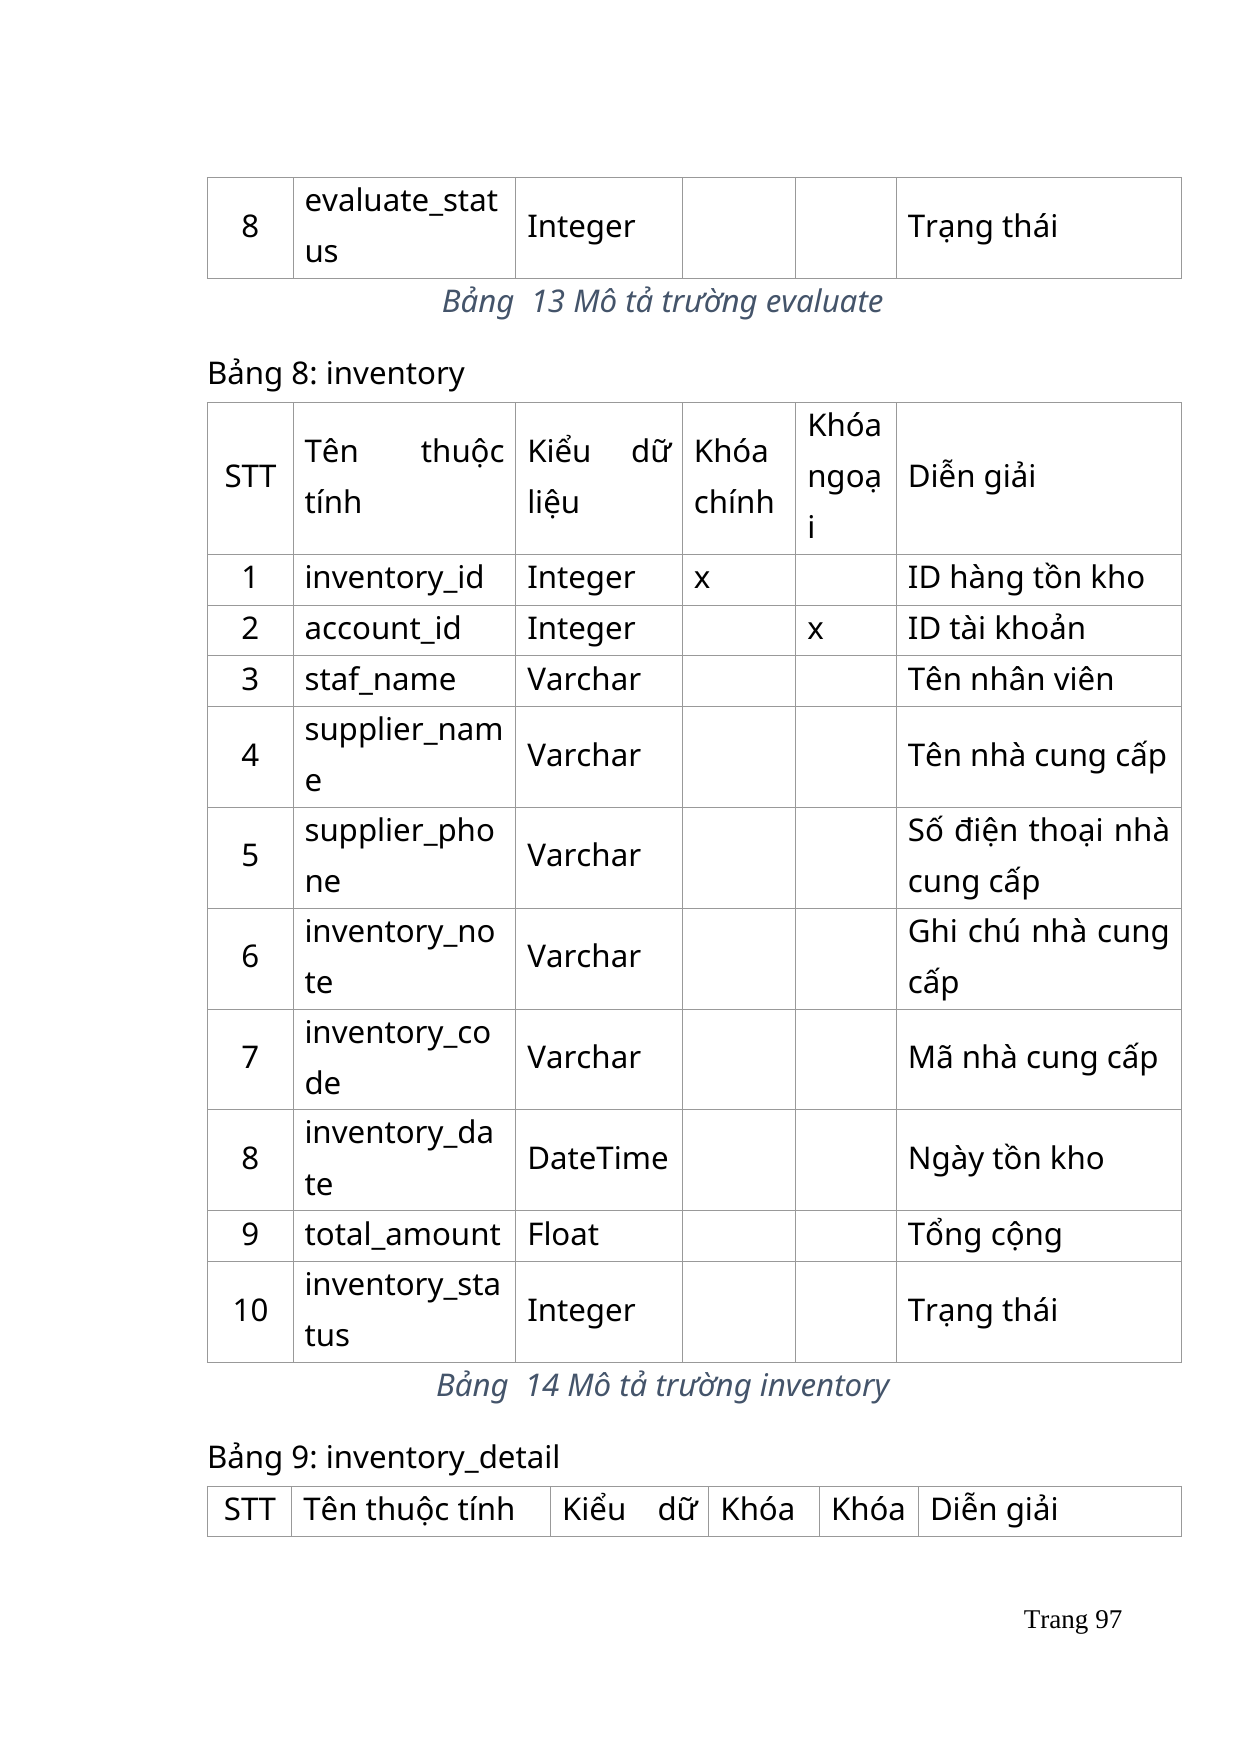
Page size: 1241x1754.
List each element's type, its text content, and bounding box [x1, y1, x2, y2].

table_cell [683, 707, 795, 807]
table_cell [796, 1262, 896, 1362]
text Bảng 14 Mô tả trường inventory [207, 1363, 1122, 1405]
text Bảng 13 Mô tả trường evaluate [207, 279, 1122, 322]
table_cell [796, 178, 896, 278]
table_cell x [796, 606, 896, 655]
table_header Khóa ngoại [820, 1487, 918, 1536]
table_cell [683, 178, 795, 278]
table_cell 10 [208, 1262, 293, 1362]
table_cell [683, 606, 795, 655]
table_header Kiểu dữ liệu [516, 403, 682, 554]
table_cell 9 [208, 1211, 293, 1261]
table_cell 4 [208, 707, 293, 807]
table_cell 5 [208, 808, 293, 908]
table_cell x [683, 555, 795, 604]
table_cell total_amount [294, 1211, 515, 1261]
table_header Diễn giải [919, 1487, 1181, 1536]
table_cell [683, 1010, 795, 1109]
table_cell Số điện thoại nhà cung cấp [897, 808, 1181, 908]
table_cell supplier_phone [294, 808, 515, 908]
table_cell [683, 909, 795, 1008]
table_cell [796, 1010, 896, 1109]
table_header Kiểu dữ liệu [551, 1487, 708, 1536]
table_header Diễn giải [897, 403, 1181, 554]
table_cell Varchar [516, 909, 682, 1008]
table_cell supplier_name [294, 707, 515, 807]
table_cell ID tài khoản [897, 606, 1181, 655]
table_cell [796, 1211, 896, 1261]
table_cell Integer [516, 555, 682, 604]
table_cell Ngày tồn kho [897, 1110, 1181, 1210]
table_cell Integer [516, 178, 682, 278]
table_cell inventory_id [294, 555, 515, 604]
text Bảng 9: inventory_detail [207, 1435, 1122, 1477]
table_cell Varchar [516, 1010, 682, 1109]
table_header STT [208, 1487, 291, 1536]
table_cell [683, 808, 795, 908]
table_cell Integer [516, 606, 682, 655]
table_cell ID hàng tồn kho [897, 555, 1181, 604]
table_cell Varchar [516, 656, 682, 706]
table_cell [796, 909, 896, 1008]
table_cell 1 [208, 555, 293, 604]
table_header Tên thuộc tính [292, 1487, 550, 1536]
table_header Khóa chính [683, 403, 795, 554]
table_cell Varchar [516, 808, 682, 908]
table_cell Trạng thái [897, 1262, 1181, 1362]
table_cell Tên nhà cung cấp [897, 707, 1181, 807]
table_cell DateTime [516, 1110, 682, 1210]
table_header STT [208, 403, 293, 554]
table_cell [796, 656, 896, 706]
table_cell [683, 1211, 795, 1261]
table_header Tên thuộc tính [294, 403, 515, 554]
table_cell Trạng thái [897, 178, 1181, 278]
table_header Khóa ngoại [796, 403, 896, 554]
table_cell Tổng cộng [897, 1211, 1181, 1261]
table_cell Tên nhân viên [897, 656, 1181, 706]
table_cell [796, 1110, 896, 1210]
table_cell [796, 555, 896, 604]
table_cell staf_name [294, 656, 515, 706]
table_header Khóa chính [709, 1487, 819, 1536]
table_cell Varchar [516, 707, 682, 807]
table_cell Float [516, 1211, 682, 1261]
table_cell [683, 1110, 795, 1210]
table_cell [683, 1262, 795, 1362]
table_cell [796, 808, 896, 908]
table_cell 3 [208, 656, 293, 706]
table_cell account_id [294, 606, 515, 655]
table_cell 8 [208, 1110, 293, 1210]
table_cell inventory_date [294, 1110, 515, 1210]
table_cell 7 [208, 1010, 293, 1109]
table_cell 8 [208, 178, 293, 278]
table_cell 6 [208, 909, 293, 1008]
table_cell evaluate_status [294, 178, 515, 278]
table_cell inventory_code [294, 1010, 515, 1109]
table_cell Integer [516, 1262, 682, 1362]
table_cell [683, 656, 795, 706]
table_cell inventory_status [294, 1262, 515, 1362]
table_cell Mã nhà cung cấp [897, 1010, 1181, 1109]
table_cell Ghi chú nhà cung cấp [897, 909, 1181, 1008]
table_cell 2 [208, 606, 293, 655]
table_cell inventory_note [294, 909, 515, 1008]
text Bảng 8: inventory [207, 351, 1122, 393]
table_cell [796, 707, 896, 807]
